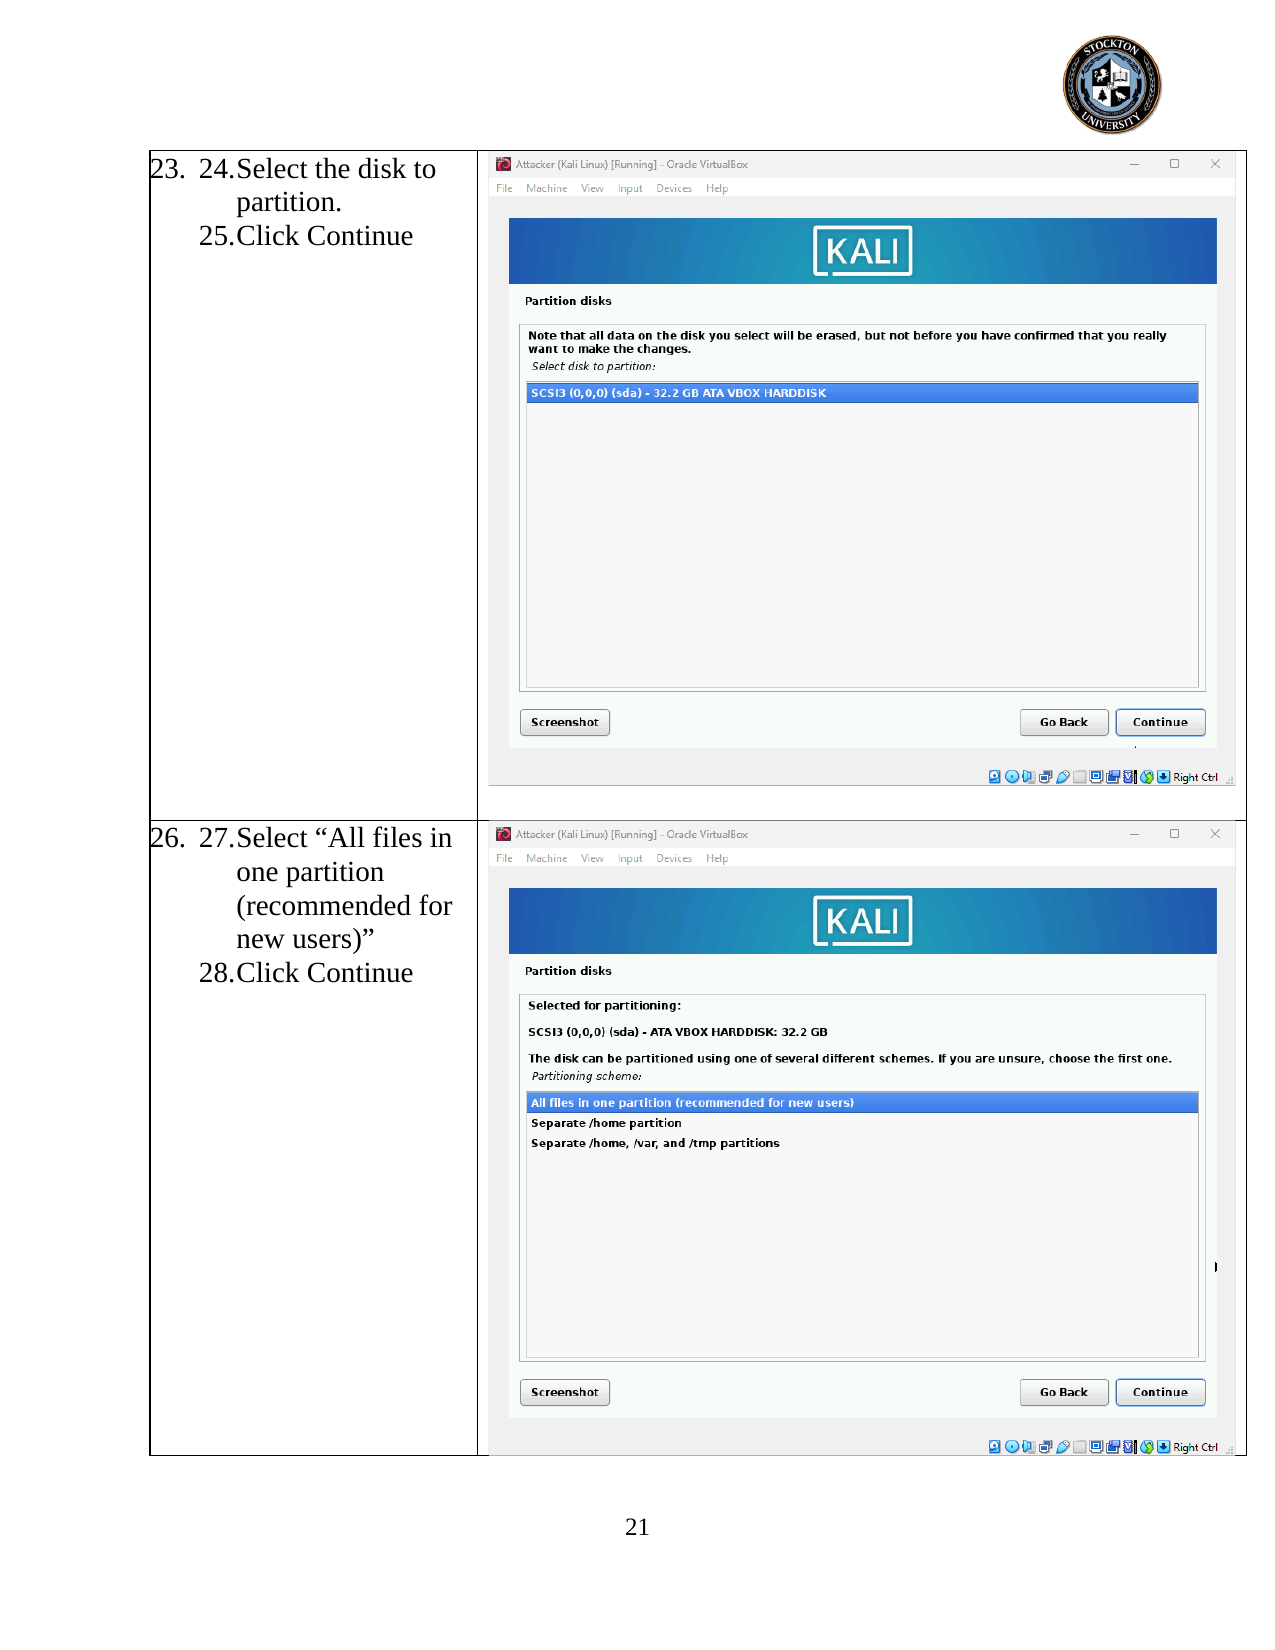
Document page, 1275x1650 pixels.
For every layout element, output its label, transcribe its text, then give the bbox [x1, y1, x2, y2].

picture [1062, 35, 1163, 135]
picture [488, 820, 1236, 1456]
table_cell Select “All files in one partition (recommended for new users)” Click Continue [151, 821, 477, 1455]
table_cell [1236, 821, 1246, 1455]
table_cell [478, 151, 1246, 819]
picture [488, 151, 1236, 786]
table_cell Select the disk to partition. Click Continue [151, 151, 477, 819]
table_cell [478, 821, 488, 1455]
